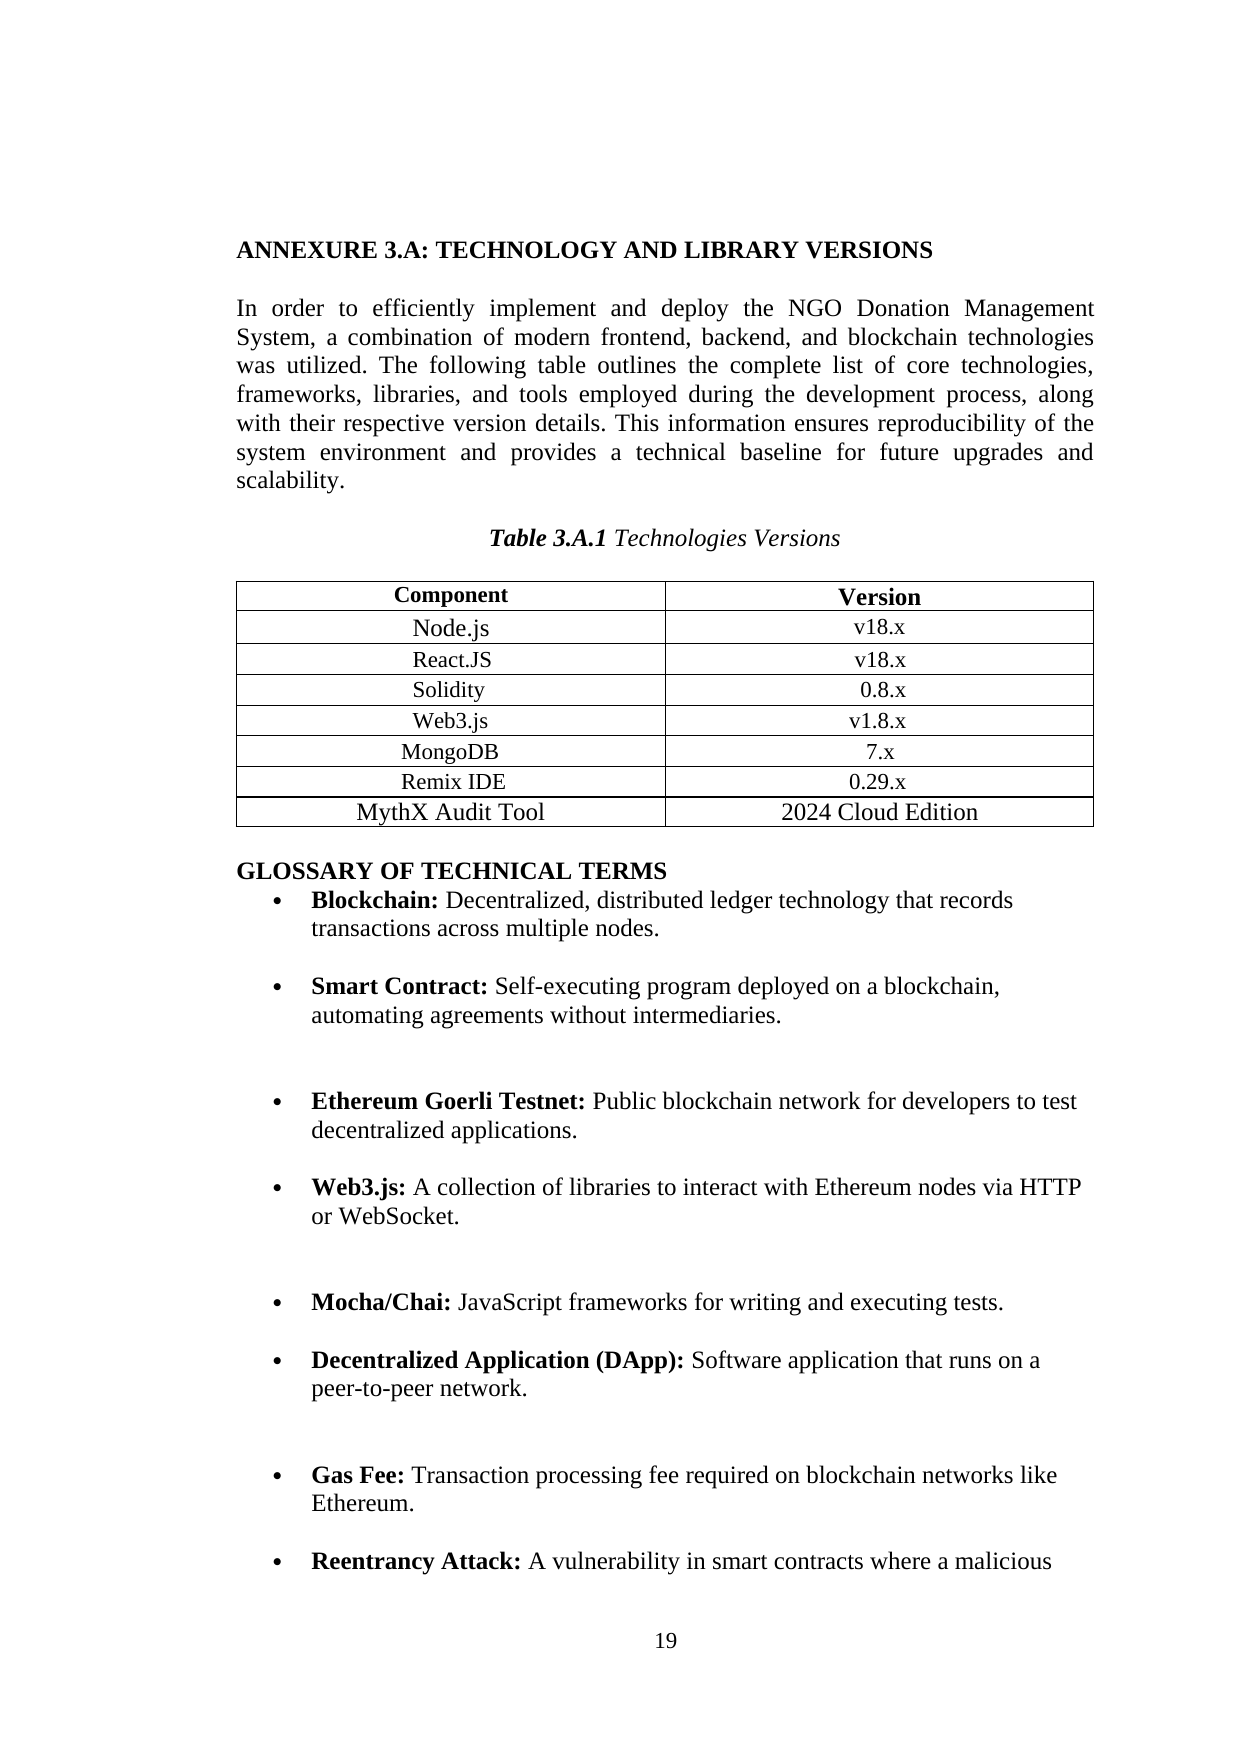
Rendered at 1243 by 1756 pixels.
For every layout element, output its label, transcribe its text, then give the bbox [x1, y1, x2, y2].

text Table 3.A.1 Technologies Versions [236, 523, 1095, 552]
list Blockchain: Decentralized, distributed ledger technology that records transactions across multiple nodes. [274, 885, 1095, 942]
text ANNEXURE 3.A: TECHNOLOGY AND LIBRARY VERSIONS [236, 236, 1095, 264]
table_cell [666, 644, 1093, 674]
list Web3.js: A collection of libraries to interact with Ethereum nodes via HTTP or WebSocket. [274, 1172, 1095, 1230]
table_cell MythX Audit Tool [237, 798, 665, 826]
list Ethereum Goerli Testnet: Public blockchain network for developers to test decentralized applications. [274, 1086, 1095, 1143]
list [274, 1546, 1095, 1575]
table_cell [237, 644, 665, 674]
list Smart Contract: Self-executing program deployed on a blockchain, automating agreements without intermediaries. [274, 971, 1095, 1028]
list Decentralized Application (DApp): Software application that runs on a peer-to-peer network. [274, 1345, 1095, 1402]
text GLOSSARY OF TECHNICAL TERMS [236, 856, 1095, 885]
table_cell [666, 706, 1093, 735]
table_cell [666, 767, 1093, 796]
table_header Component [237, 582, 665, 610]
table_cell [237, 706, 665, 735]
table_cell [237, 675, 665, 704]
table_cell [666, 675, 1093, 704]
table_cell [237, 736, 665, 766]
table_cell [666, 611, 1093, 643]
list Mocha/Chai: JavaScript frameworks for writing and executing tests. [274, 1287, 1095, 1316]
list Gas Fee: Transaction processing fee required on blockchain networks like Ethereum. [274, 1460, 1095, 1517]
table_cell [666, 736, 1093, 766]
text In order to efficiently implement and deploy the NGO Donation Management System, a combination of modern frontend, backend, and blockchain technologies was utilized. The following table outlines the complete list of core technologies, frameworks, libraries, and tools employed during the development process, along with their respective version details. This information ensures reproducibility of the system environment and provides a technical baseline for future upgrades and scalability. [236, 293, 1095, 494]
table_cell 2024 Cloud Edition [666, 798, 1093, 826]
table_cell [237, 767, 665, 796]
table_cell [237, 611, 665, 643]
table_header Version [666, 582, 1093, 610]
